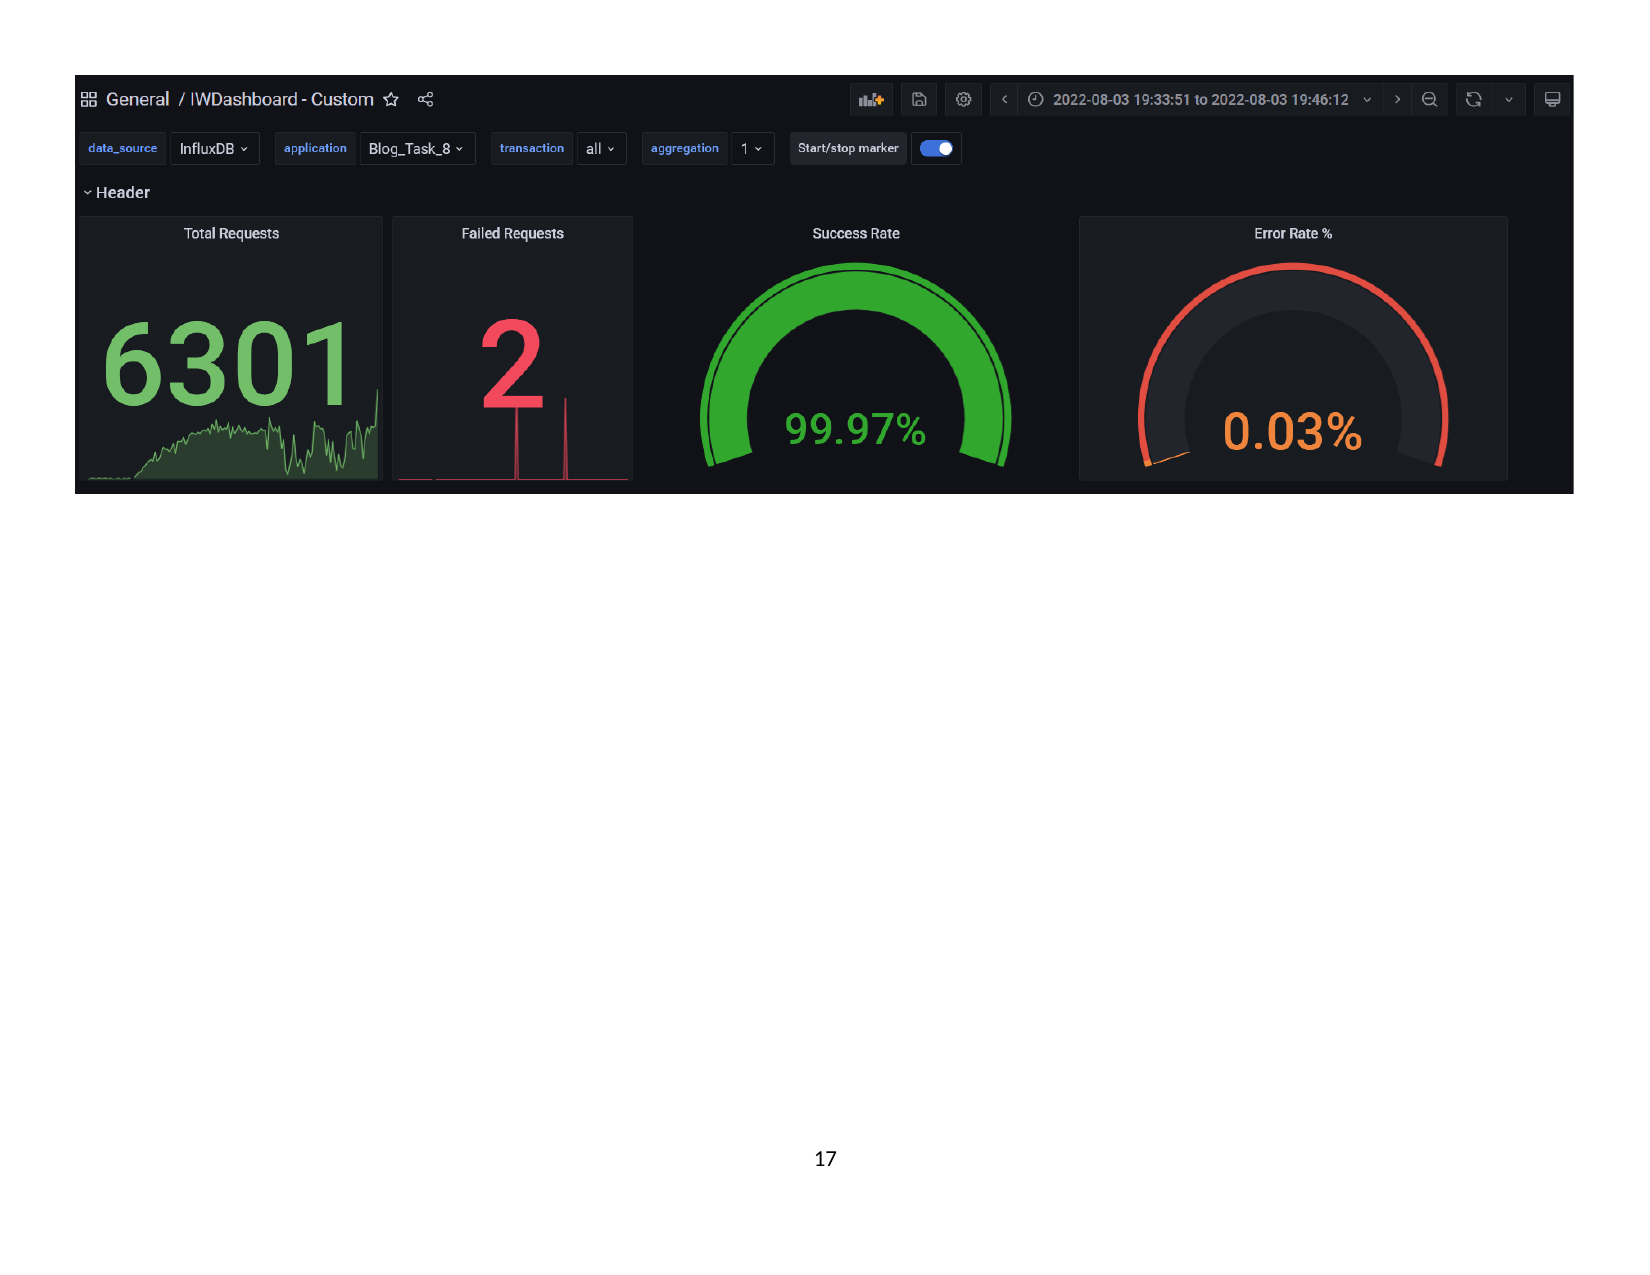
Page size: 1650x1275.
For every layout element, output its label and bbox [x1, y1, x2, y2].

picture [75, 75, 1574, 494]
